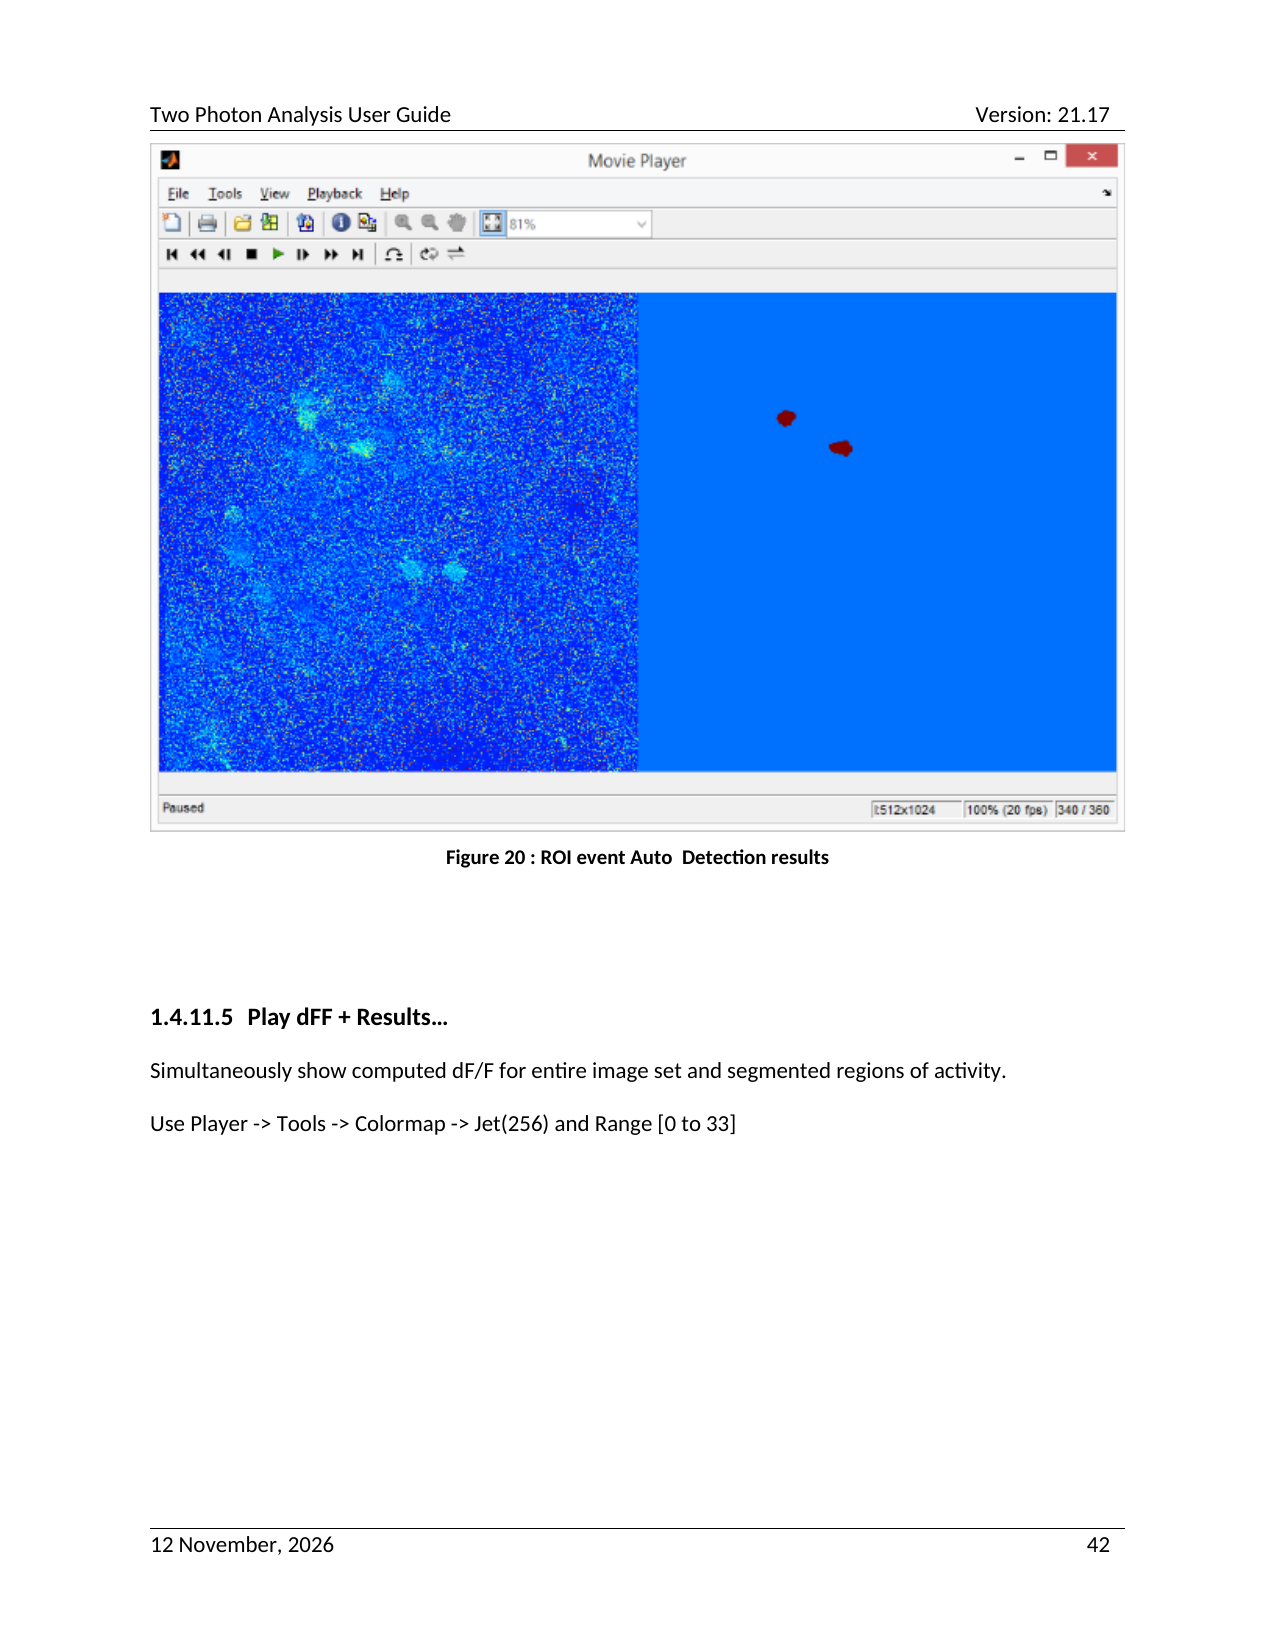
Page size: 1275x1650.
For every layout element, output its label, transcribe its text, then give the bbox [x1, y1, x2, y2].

text Use Player -> Tools -> Colormap -> Jet(256) and Range [0 to 33] [150, 1109, 1125, 1137]
text Simultaneously show computed dF/F for entire image set and segmented regions of activity. [150, 1056, 1125, 1084]
subtitle Play dFF + Results… [150, 1001, 1125, 1031]
picture [150, 143, 1125, 832]
